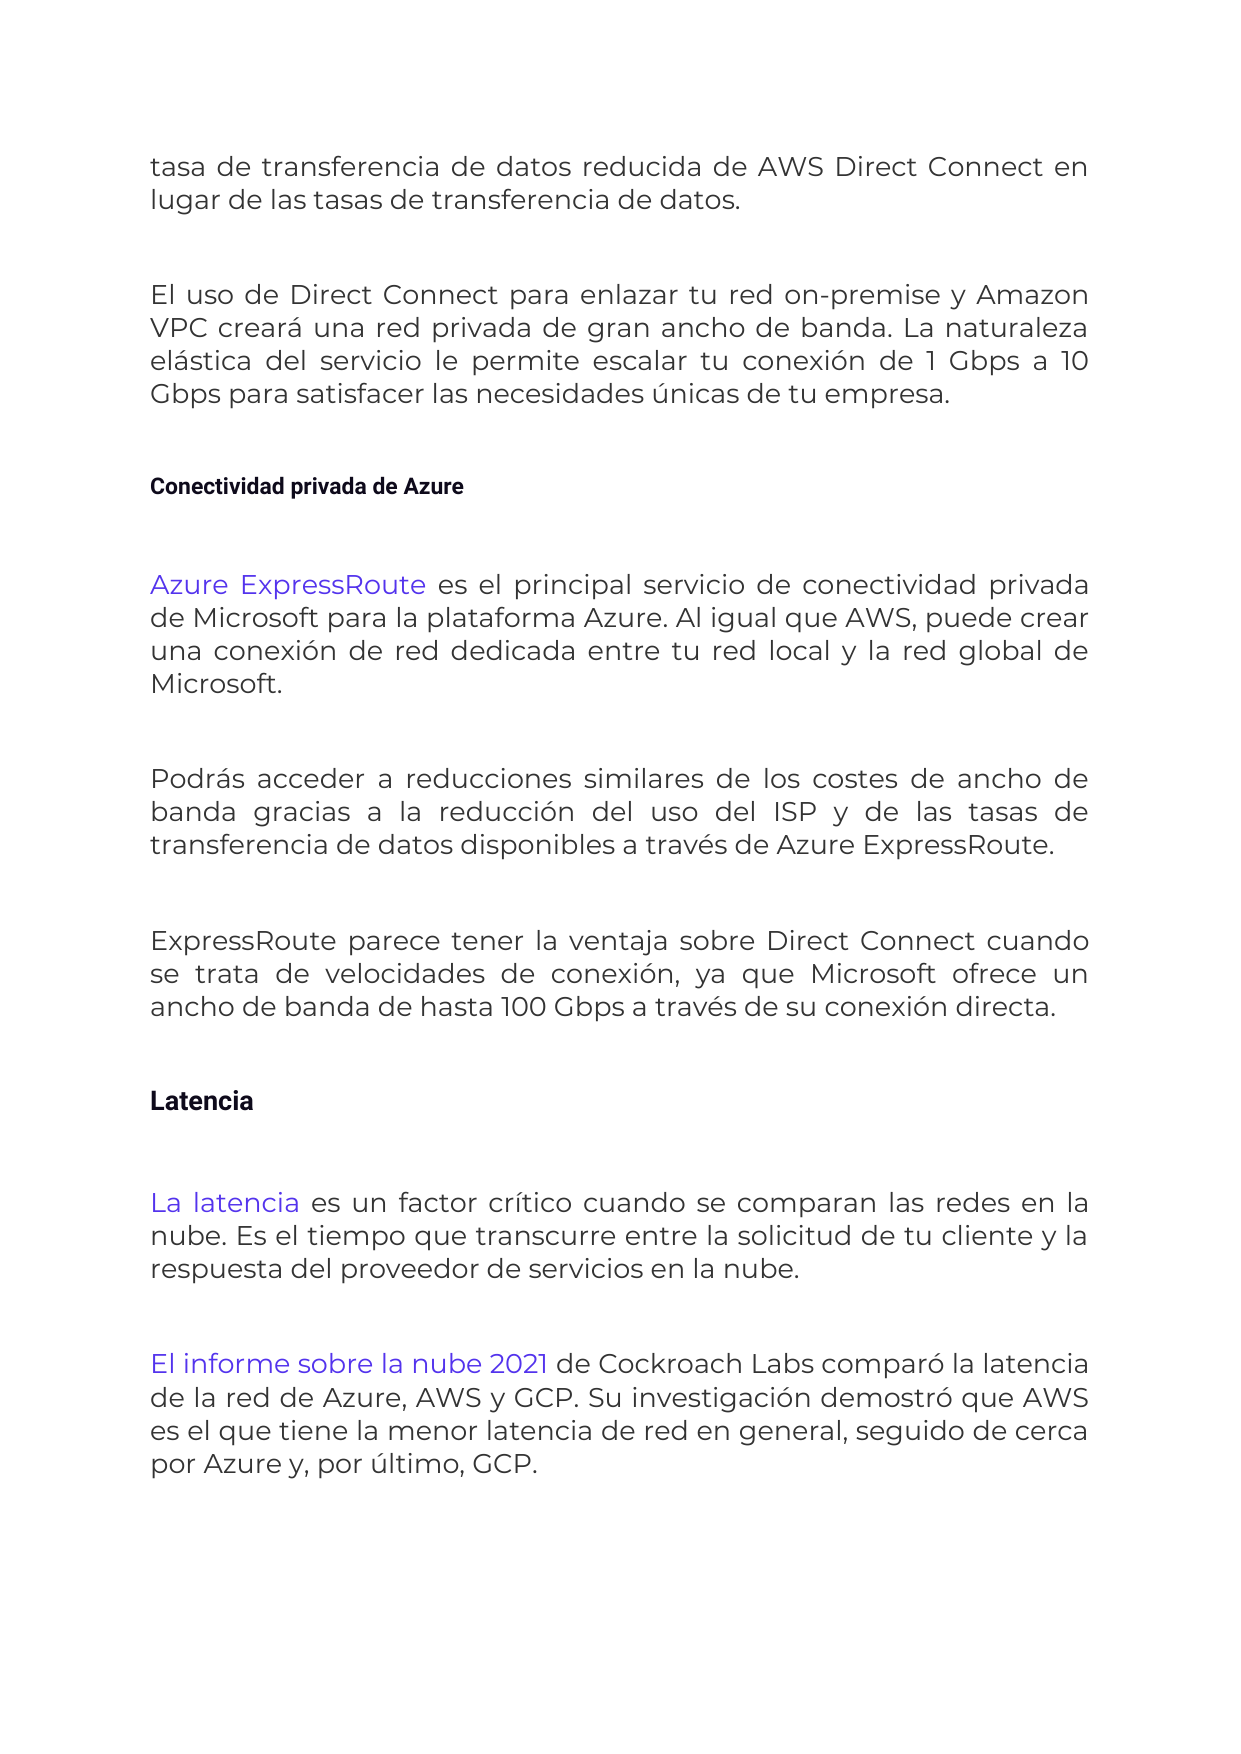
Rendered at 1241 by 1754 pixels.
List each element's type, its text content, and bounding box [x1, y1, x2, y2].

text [150, 150, 1090, 216]
text El informe sobre la nube 2021 de Cockroach Labs comparó la latencia de la red de Azure, AWS y GCP. Su investigación demostró que AWS es el que tiene la menor latencia de red en general, seguido de cerca por Azure y, por último, GCP. [150, 1348, 1090, 1480]
text Azure ExpressRoute es el principal servicio de conectividad privada de Microsoft para la plataforma Azure. Al igual que AWS, puede crear una conexión de red dedicada entre tu red local y la red global de Microsoft. [150, 568, 1090, 700]
text ExpressRoute parece tener la ventaja sobre Direct Connect cuando se trata de velocidades de conexión, ya que Microsoft ofrece un ancho de banda de hasta 100 Gbps a través de su conexión directa. [150, 924, 1090, 1023]
text La latencia es un factor crítico cuando se comparan las redes en la nube. Es el tiempo que transcurre entre la solicitud de tu cliente y la respuesta del proveedor de servicios en la nube. [150, 1186, 1090, 1285]
subtitle Conectividad privada de Azure [150, 473, 1090, 500]
text El uso de Direct Connect para enlazar tu red on-premise y Amazon VPC creará una red privada de gran ancho de banda. La naturaleza elástica del servicio le permite escalar tu conexión de 1 Gbps a 10 Gbps para satisfacer las necesidades únicas de tu empresa. [150, 278, 1090, 411]
subtitle Latencia [150, 1086, 1090, 1117]
text Podrás acceder a reducciones similares de los costes de ancho de banda gracias a la reducción del uso del ISP y de las tasas de transferencia de datos disponibles a través de Azure ExpressRoute. [150, 762, 1090, 861]
